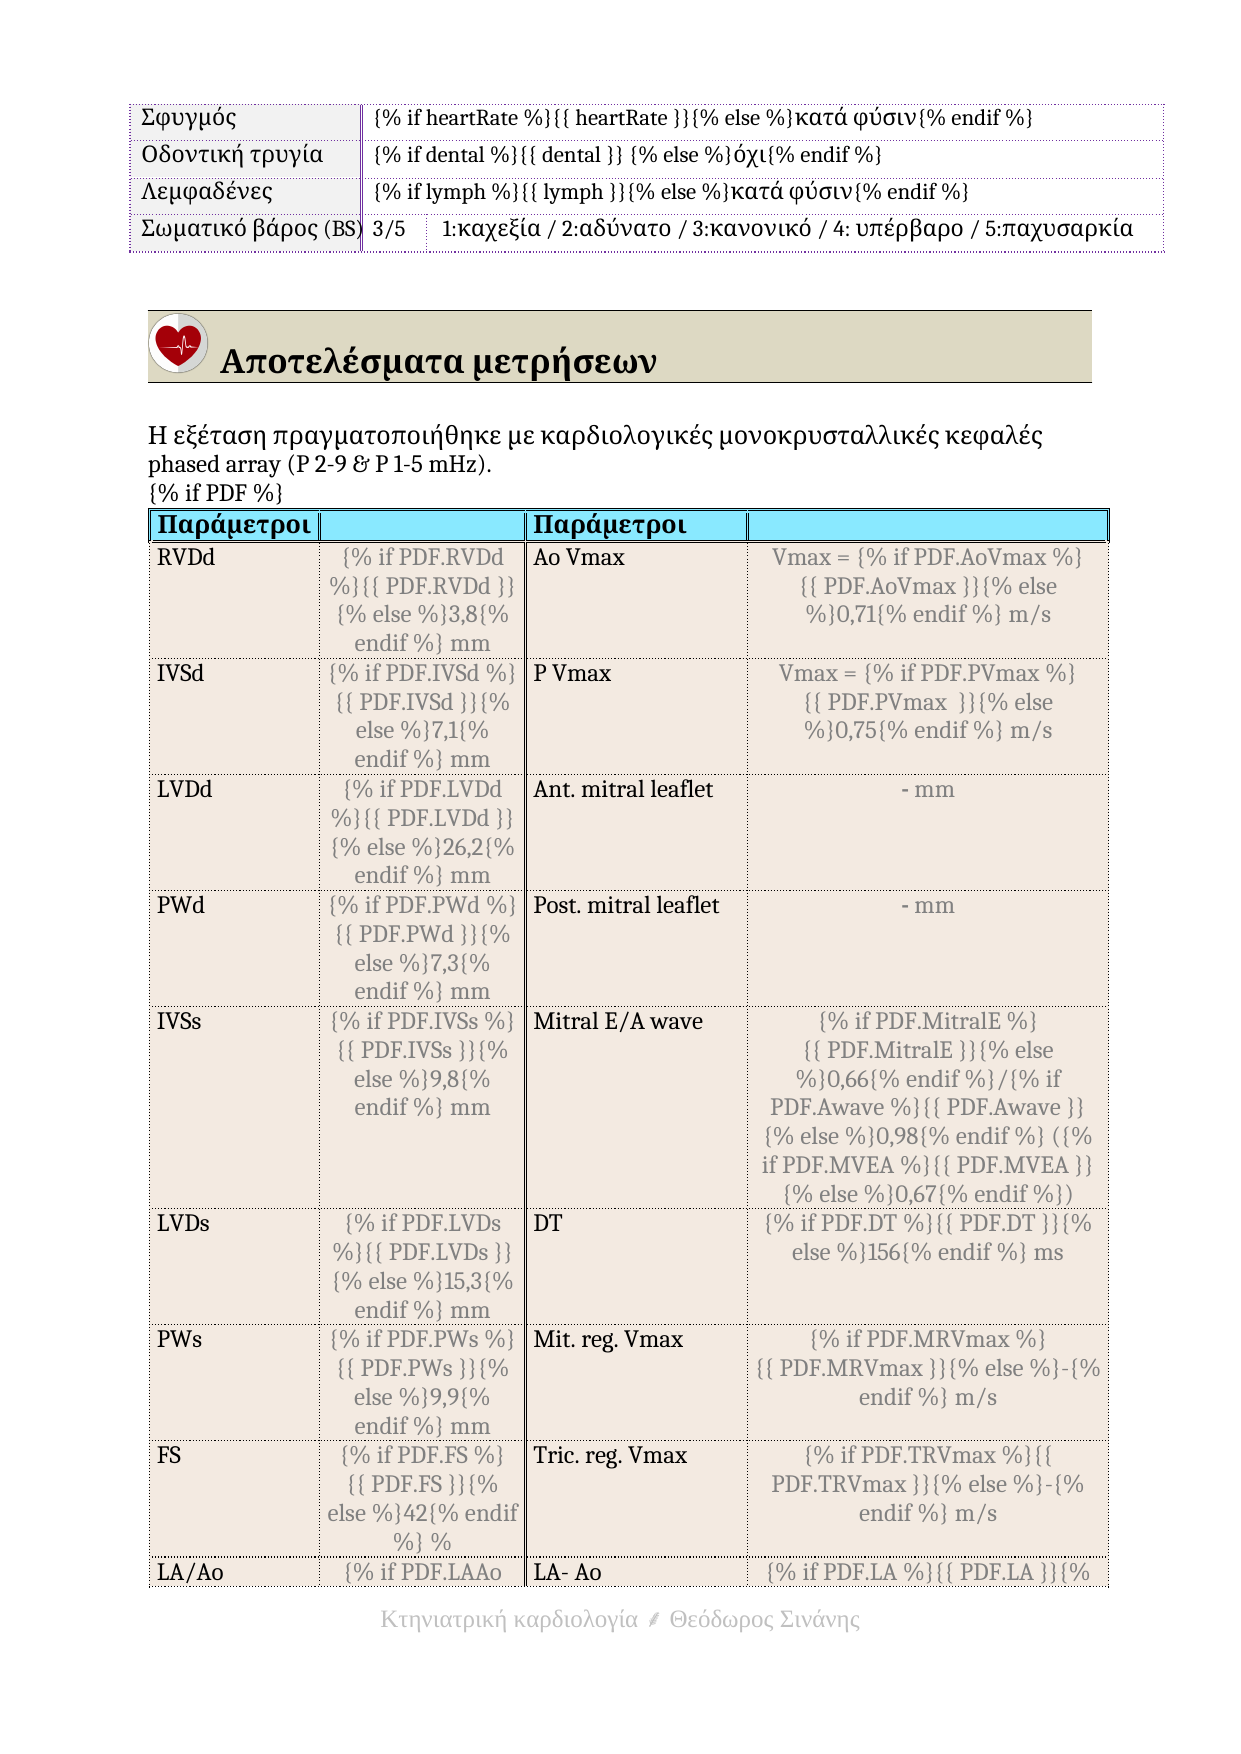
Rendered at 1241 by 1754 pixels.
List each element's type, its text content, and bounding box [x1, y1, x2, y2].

table_cell {% if PDF.PWs %}{{ PDF.PWs }}{% else %}9,9{% endif %} mm [319, 1324, 524, 1440]
table_cell Ant. mitral leaflet [527, 774, 747, 890]
table_cell FS [149, 1440, 319, 1556]
table_cell {% if PDF.PWd %}{{ PDF.PWd }}{% else %}7,3{% endif %} mm [319, 890, 524, 1006]
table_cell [747, 1556, 1109, 1586]
picture [147, 313, 209, 374]
table_cell {% if PDF.FS %}{{ PDF.FS }}{% else %}42{% endif %} % [319, 1440, 524, 1556]
table_cell Οδοντική τρυγία [130, 140, 360, 177]
table_cell {% if heartRate %}{{ heartRate }}{% else %}κατά φύσιν{% endif %} [363, 104, 1163, 140]
text Η εξέταση πραγματοποιήθηκε με καρδιολογικές μονοκρυσταλλικές κεφαλές phased array (P 2-9 & P 1-5 mHz). [148, 422, 1092, 479]
table_header Παράμετροι [151, 511, 319, 540]
table_cell - mm [747, 774, 1109, 890]
table_cell Σφυγμός [130, 104, 360, 140]
table_cell DT [527, 1208, 747, 1324]
table_cell Tric. reg. Vmax [527, 1440, 747, 1556]
table_cell PWd [149, 890, 319, 1006]
table_header [319, 509, 526, 540]
table_cell Vmax = {% if PDF.PVmax %}{{ PDF.PVmax }}{% else %}0,75{% endif %} m/s [747, 658, 1109, 774]
table_cell {% if PDF.LVDs %}{{ PDF.LVDs }}{% else %}15,3{% endif %} mm [319, 1208, 524, 1324]
table_cell {% if PDF.LVDd %}{{ PDF.LVDd }}{% else %}26,2{% endif %} mm [319, 774, 524, 890]
table_cell IVSs [149, 1006, 319, 1208]
table_cell Λεμφαδένες [130, 178, 360, 214]
table_cell Ao Vmax [527, 543, 747, 658]
table_cell LVDd [149, 774, 319, 890]
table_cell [319, 1556, 524, 1586]
table_cell LA/Ao [149, 1556, 319, 1586]
table_cell LA- Ao [527, 1556, 747, 1586]
table_cell Vmax = {% if PDF.AoVmax %}{{ PDF.AoVmax }}{% else %}0,71{% endif %} m/s [747, 540, 1109, 658]
table_cell {% if PDF.IVSs %}{{ PDF.IVSs }}{% else %}9,8{% endif %} mm [319, 1006, 524, 1208]
table_cell RVDd [149, 540, 319, 658]
table_header [747, 511, 1107, 540]
table_cell {% if PDF.IVSd %}{{ PDF.IVSd }}{% else %}7,1{% endif %} mm [319, 658, 524, 774]
text Αποτελέσματα μετρήσεων [148, 311, 1092, 382]
table_cell Mitral E/A wave [527, 1006, 747, 1208]
table_cell IVSd [149, 658, 319, 774]
table_cell LVDs [149, 1208, 319, 1324]
table_cell {% if PDF.TRVmax %}{{ PDF.TRVmax }}{% else %}-{% endif %} m/s [747, 1440, 1109, 1556]
table_cell {% if dental %}{{ dental }} {% else %}όχι{% endif %} [363, 140, 1163, 177]
table_header Παράμετροι [526, 511, 747, 540]
table_cell {% if PDF.MitralE %}{{ PDF.MitralE }}{% else %}0,66{% endif %}/{% if PDF.Awave %}{{ PDF.Awave }}{% else %}0,98{% endif %} ({% if PDF.MVEA %}{{ PDF.MVEA }}{% else %}0,67{% endif %}) [747, 1006, 1109, 1208]
table_cell P Vmax [527, 658, 747, 774]
table_cell - mm [747, 890, 1109, 1006]
table_cell PWs [149, 1324, 319, 1440]
table_cell Σωματικό βάρος (BS) [130, 214, 360, 251]
table_cell Post. mitral leaflet [527, 890, 747, 1006]
table_cell 3/5 [363, 214, 426, 251]
table_cell {% if PDF.RVDd %}{{ PDF.RVDd }}{% else %}3,8{% endif %} mm [319, 543, 524, 658]
text {% if PDF %} [148, 479, 1092, 508]
table_cell {% if lymph %}{{ lymph }}{% else %}κατά φύσιν{% endif %} [363, 178, 1163, 214]
table_cell {% if PDF.MRVmax %}{{ PDF.MRVmax }}{% else %}-{% endif %} m/s [747, 1324, 1109, 1440]
table_cell 1:καχεξία / 2:αδύνατο / 3:κανονικό / 4: υπέρβαρο / 5:παχυσαρκία [426, 214, 1163, 251]
table_cell {% if PDF.DT %}{{ PDF.DT }}{% else %}156{% endif %} ms [747, 1208, 1109, 1324]
table_cell Mit. reg. Vmax [527, 1324, 747, 1440]
